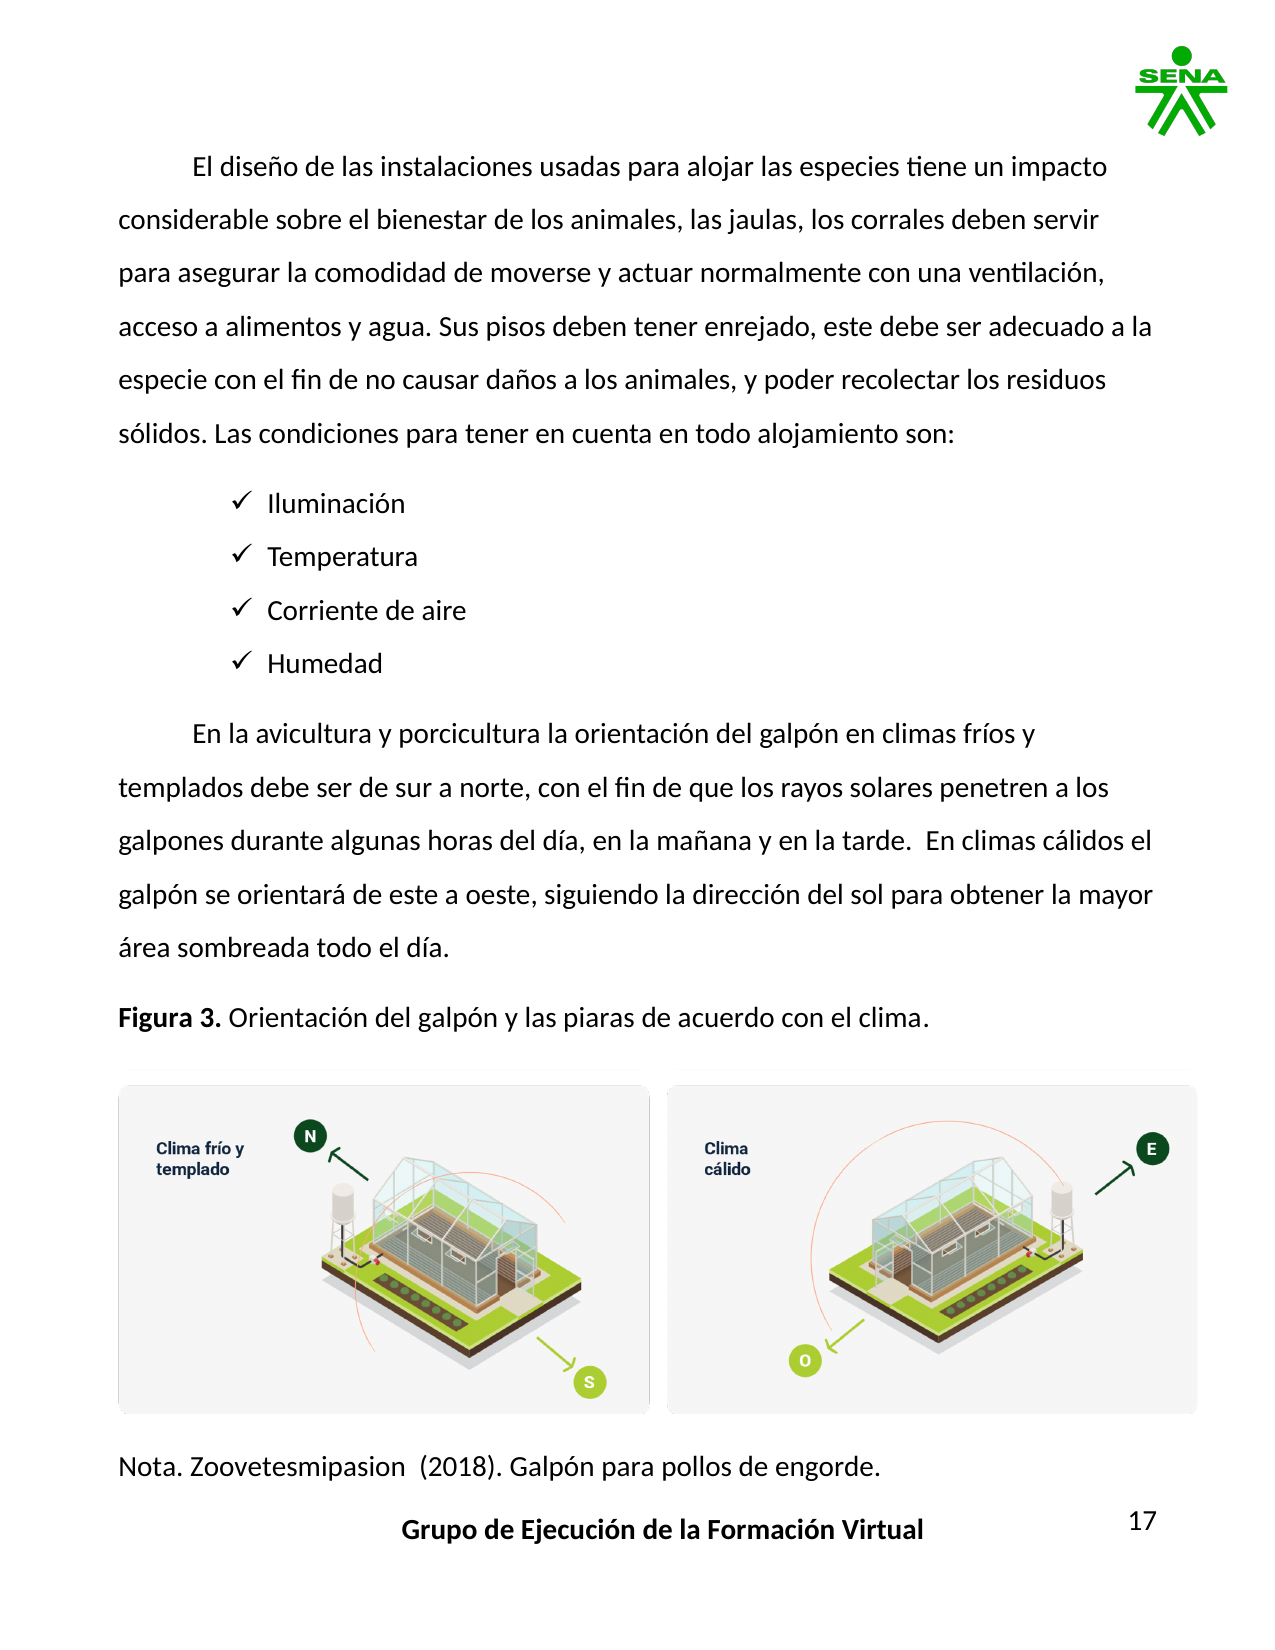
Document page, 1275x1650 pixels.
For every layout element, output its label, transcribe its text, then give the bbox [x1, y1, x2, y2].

list Temperatura [229, 538, 1157, 574]
list Humedad [229, 645, 1157, 681]
list Iluminación [229, 485, 1157, 521]
picture [1135, 46, 1228, 136]
list Corriente de aire [229, 592, 1157, 627]
picture [118, 1069, 1198, 1414]
text Figura 3. Orientación del galpón y las piaras de acuerdo con el clima. [118, 999, 1157, 1035]
text El diseño de las instalaciones usadas para alojar las especies tiene un impacto considerable sobre el bienestar de los animales, las jaulas, los corrales deben servir para asegurar la comodidad de moverse y actuar normalmente con una ventilación, acceso a alimentos y agua. Sus pisos deben tener enrejado, este debe ser adecuado a la especie con el fin de no causar daños a los animales, y poder recolectar los residuos sólidos. Las condiciones para tener en cuenta en todo alojamiento son: [118, 148, 1157, 451]
text Nota. Zoovetesmipasion (2018). Galpón para pollos de engorde. [118, 1448, 1157, 1483]
text En la avicultura y porcicultura la orientación del galpón en climas fríos y templados debe ser de sur a norte, con el fin de que los rayos solares penetren a los galpones durante algunas horas del día, en la mañana y en la tarde. En climas cálidos el galpón se orientará de este a oeste, siguiendo la dirección del sol para obtener la mayor área sombreada todo el día. [118, 715, 1157, 965]
